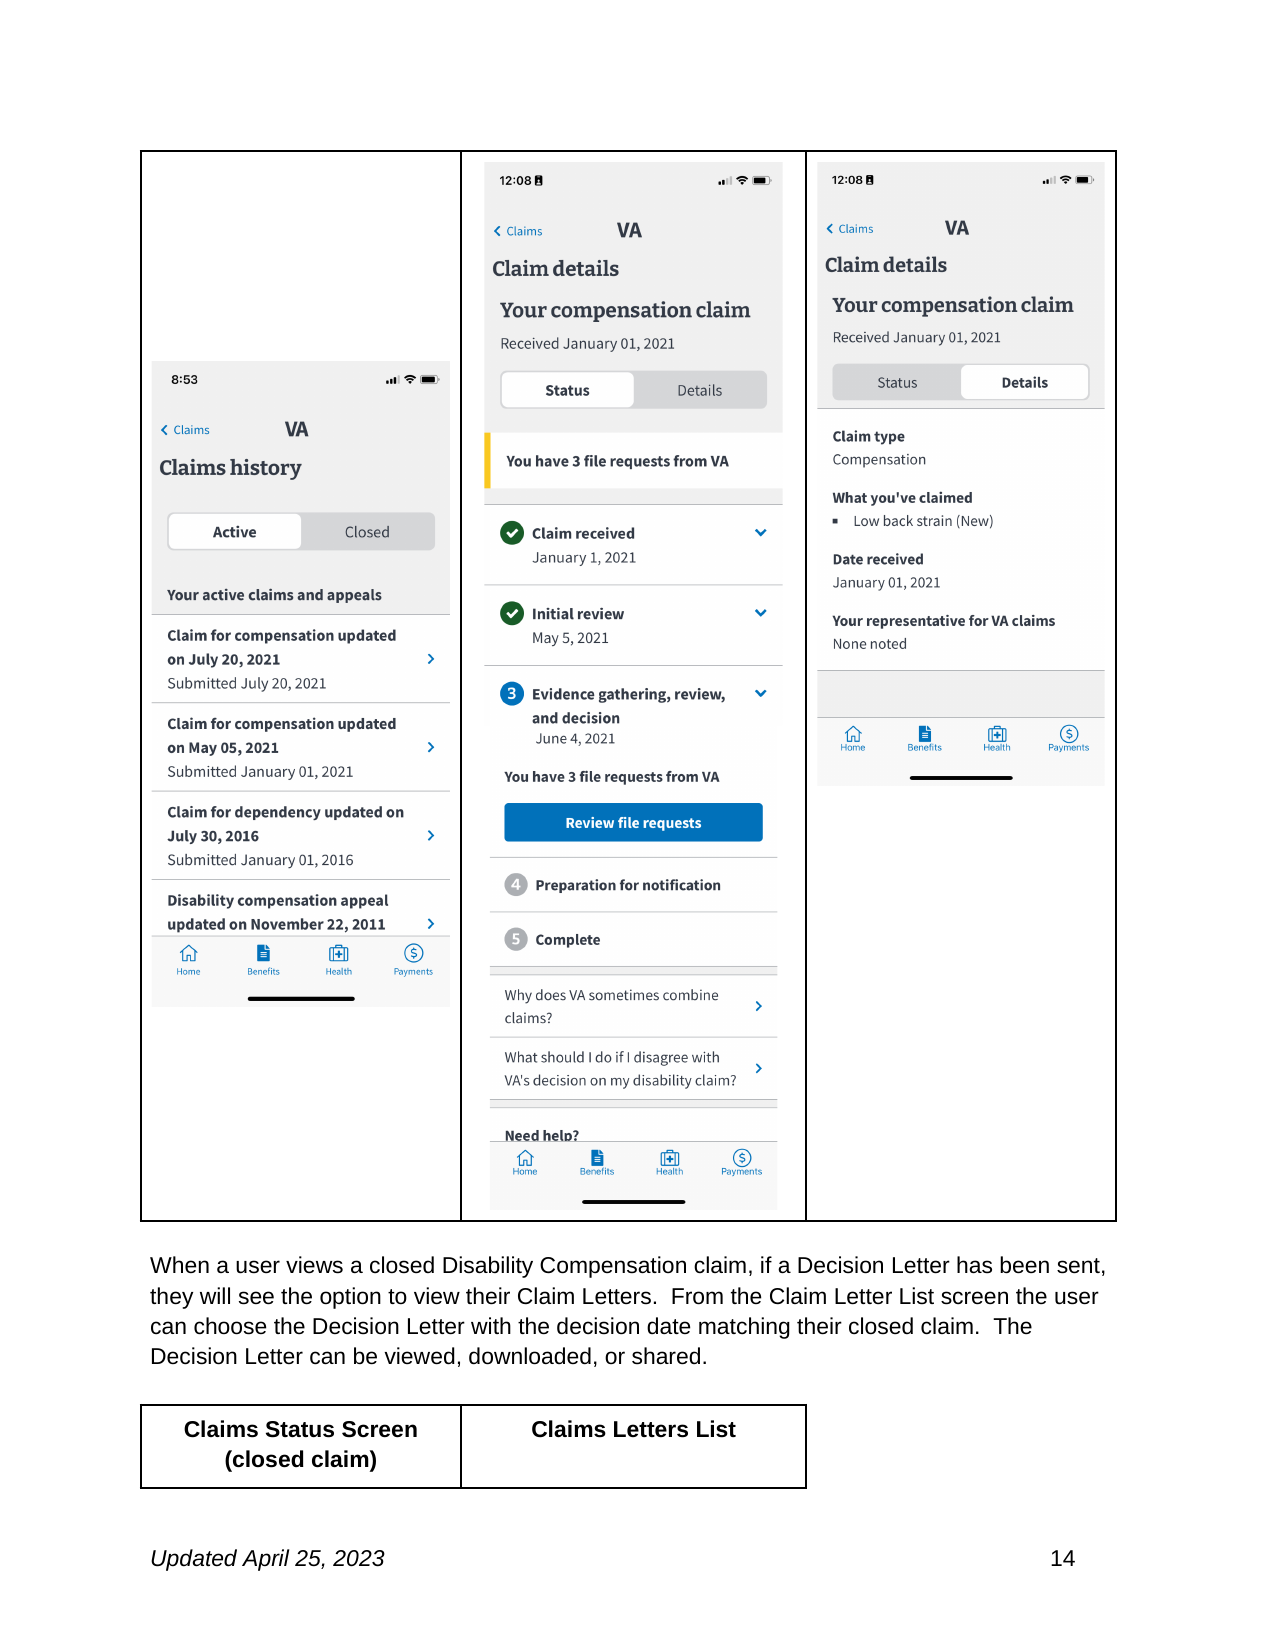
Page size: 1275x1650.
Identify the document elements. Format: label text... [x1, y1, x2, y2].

text When a user views a closed Disability Compensation claim, if a Decision Letter has been sent, they will see the option to view their Claim Letters. From the Claim Letter List screen the user can choose the Decision Letter with the decision date matching their closed claim. The Decision Letter can be viewed, downloaded, or shared. [150, 1252, 1125, 1369]
picture [817, 162, 1105, 786]
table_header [142, 152, 460, 1220]
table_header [807, 152, 1115, 1220]
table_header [462, 152, 805, 1220]
picture [484, 162, 783, 1210]
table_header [142, 1406, 460, 1487]
table_header Claims Letters List [462, 1406, 805, 1487]
picture [151, 361, 450, 1007]
